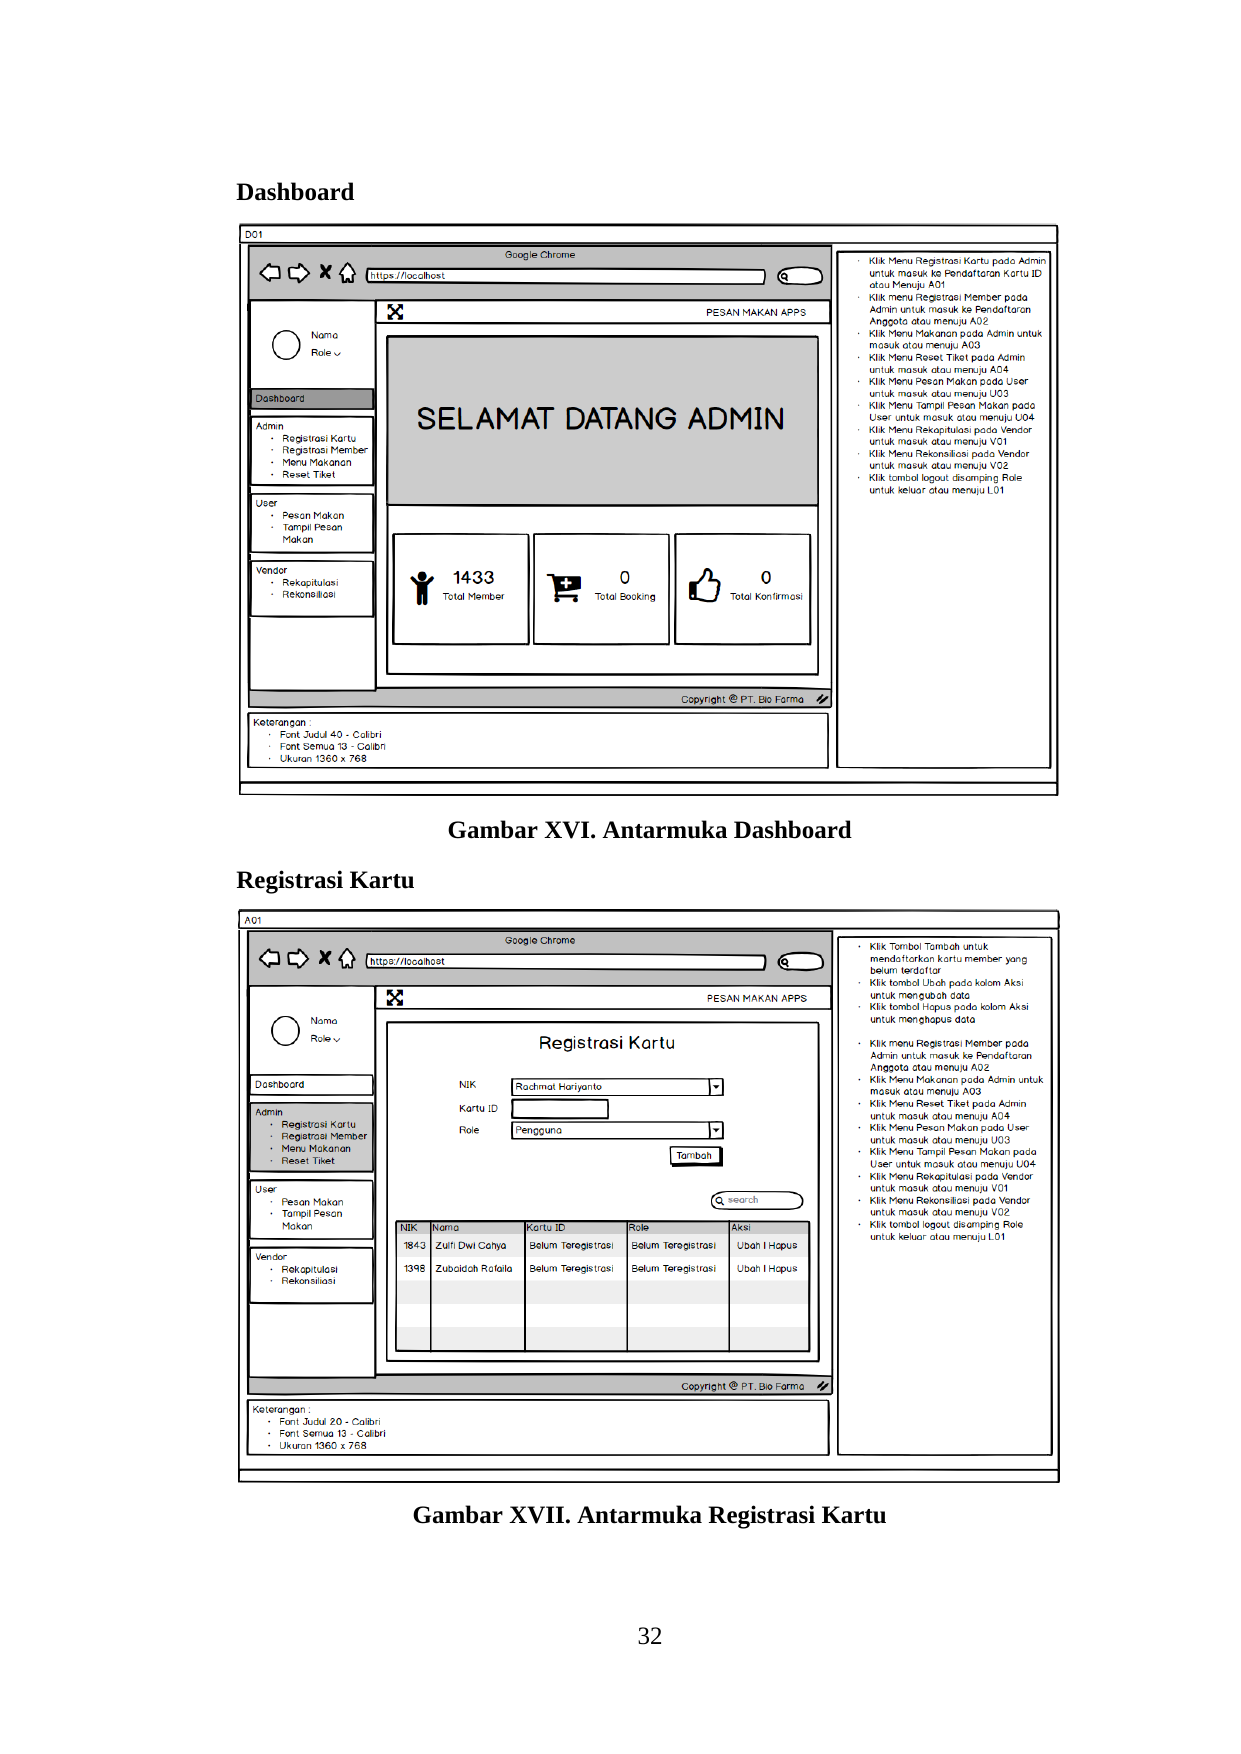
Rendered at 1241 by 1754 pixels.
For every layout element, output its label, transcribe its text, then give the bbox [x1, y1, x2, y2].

picture [236, 220, 1062, 801]
text Gambar XVI. Antarmuka Dashboard [236, 815, 1063, 844]
text Registrasi Kartu [236, 865, 1063, 893]
text Gambar XVII. Antarmuka Registrasi Kartu [236, 1500, 1063, 1529]
text Dashboard [236, 177, 1063, 206]
picture [236, 907, 1064, 1486]
